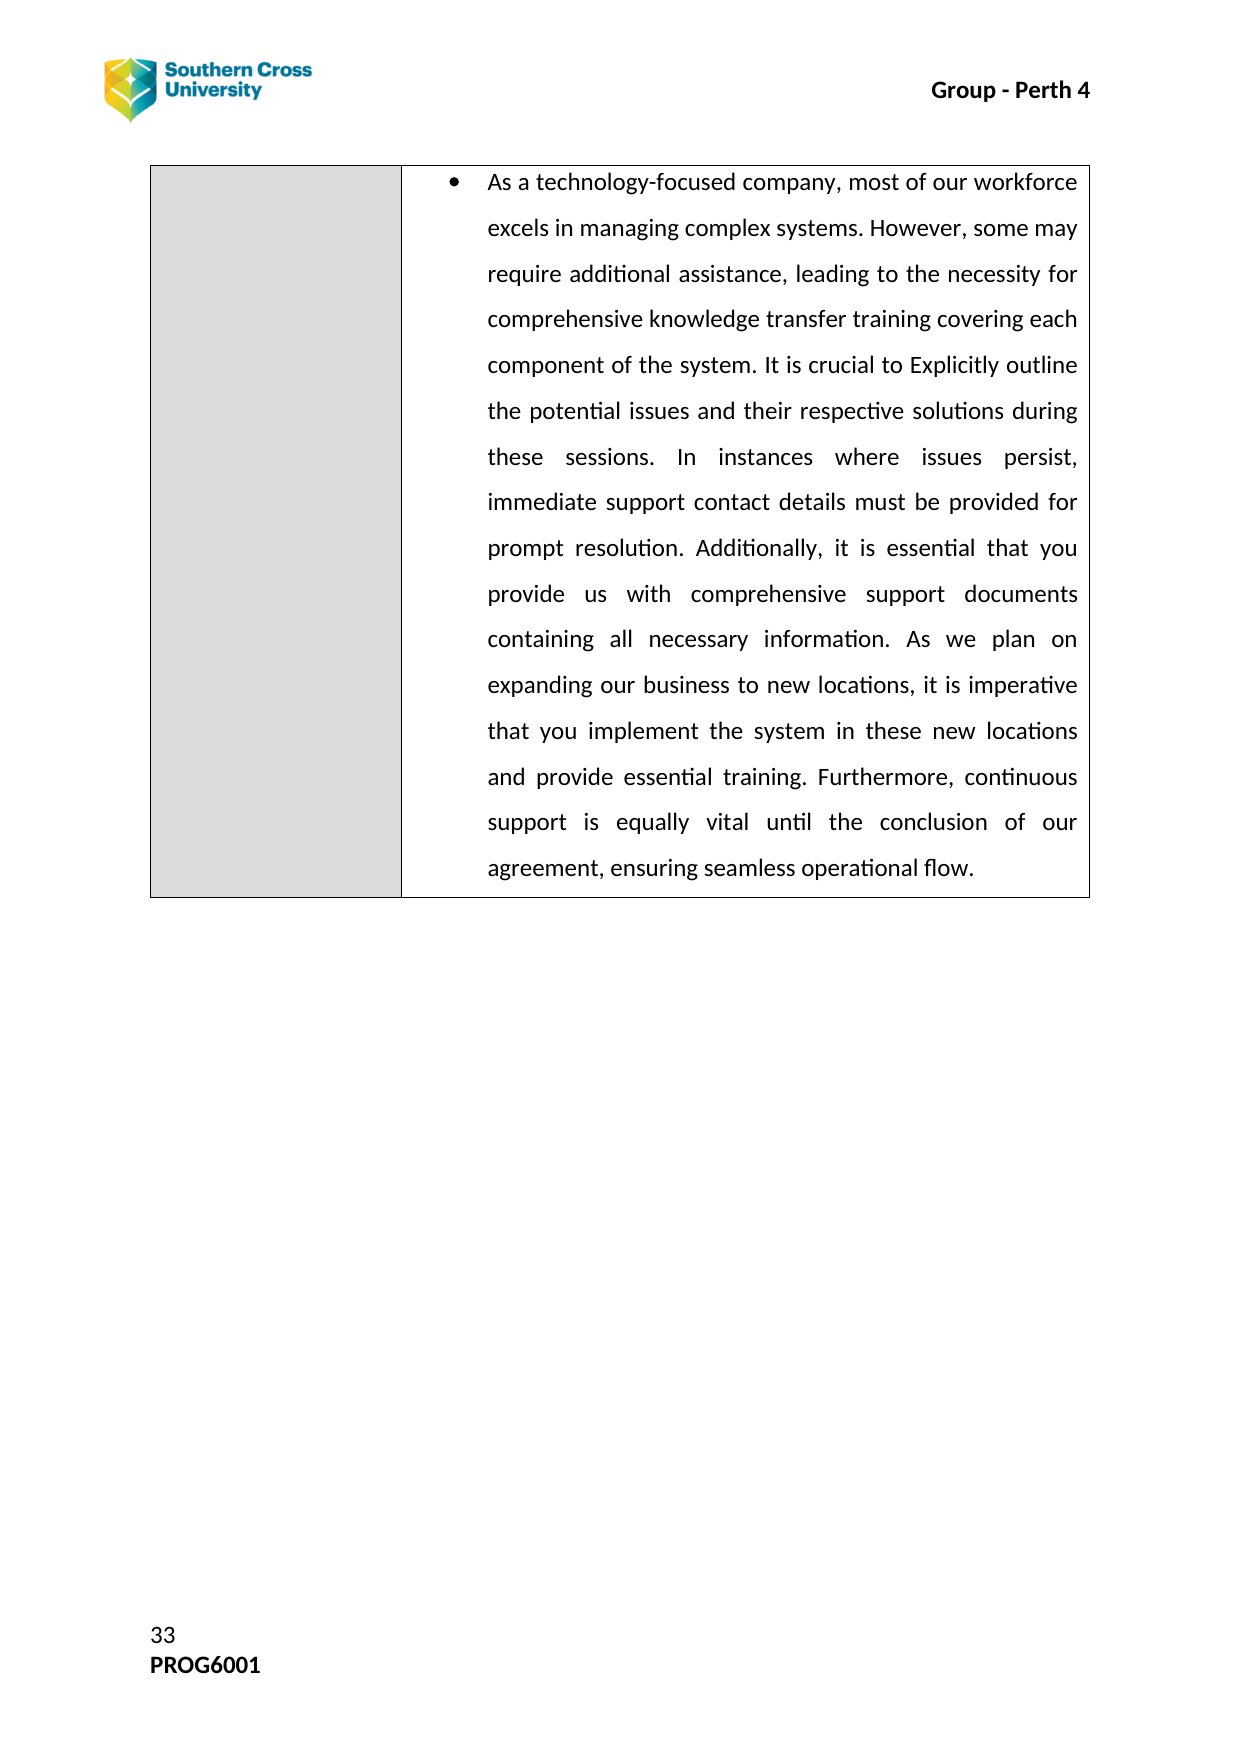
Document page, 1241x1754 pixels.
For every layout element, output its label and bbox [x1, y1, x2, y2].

table_cell [402, 166, 1089, 897]
picture [98, 54, 326, 129]
table_cell [151, 166, 401, 897]
